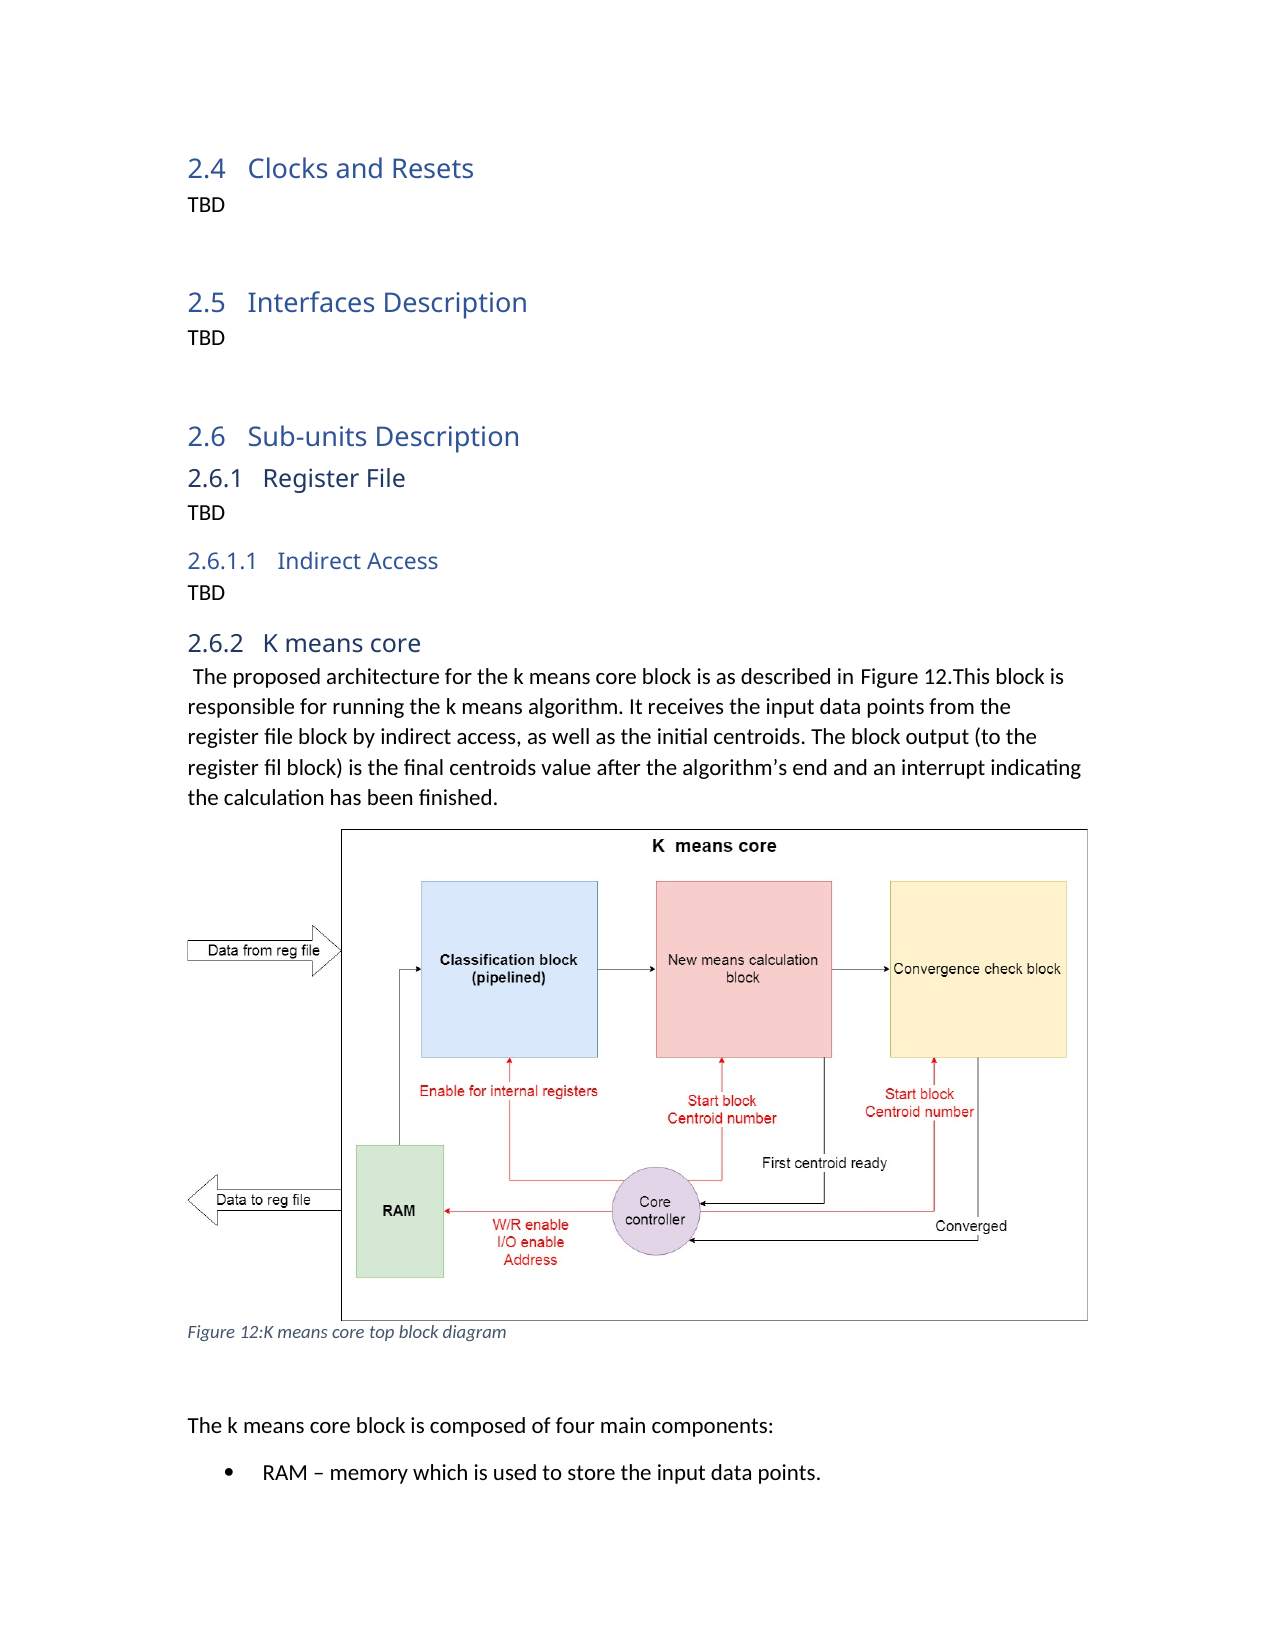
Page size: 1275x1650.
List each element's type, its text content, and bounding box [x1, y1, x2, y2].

text The k means core block is composed of four main components: [187, 1411, 1087, 1439]
subtitle Interfaces Description [187, 283, 1087, 320]
text The proposed architecture for the k means core block is as described in Figure 12.This block is responsible for running the k means algorithm. It receives the input data points from the register file block by indirect access, as well as the initial centroids. The block output (to the register fil block) is the final centroids value after the algorithm’s end and an interrupt indicating the calculation has been finished. [187, 662, 1087, 811]
subtitle Sub-units Description [187, 417, 1087, 454]
text TBD [187, 323, 1087, 351]
text Figure 12:K means core top block diagram [187, 1321, 1087, 1343]
subtitle Clocks and Resets [187, 150, 1087, 187]
text TBD [187, 498, 1087, 526]
list RAM – memory which is used to store the input data points. [225, 1458, 1087, 1486]
subtitle Indirect Access [187, 545, 1087, 576]
text TBD [187, 190, 1087, 218]
text TBD [187, 578, 1087, 606]
subtitle Register File [187, 461, 1087, 495]
subtitle K means core [187, 625, 1087, 659]
picture [187, 829, 1088, 1321]
